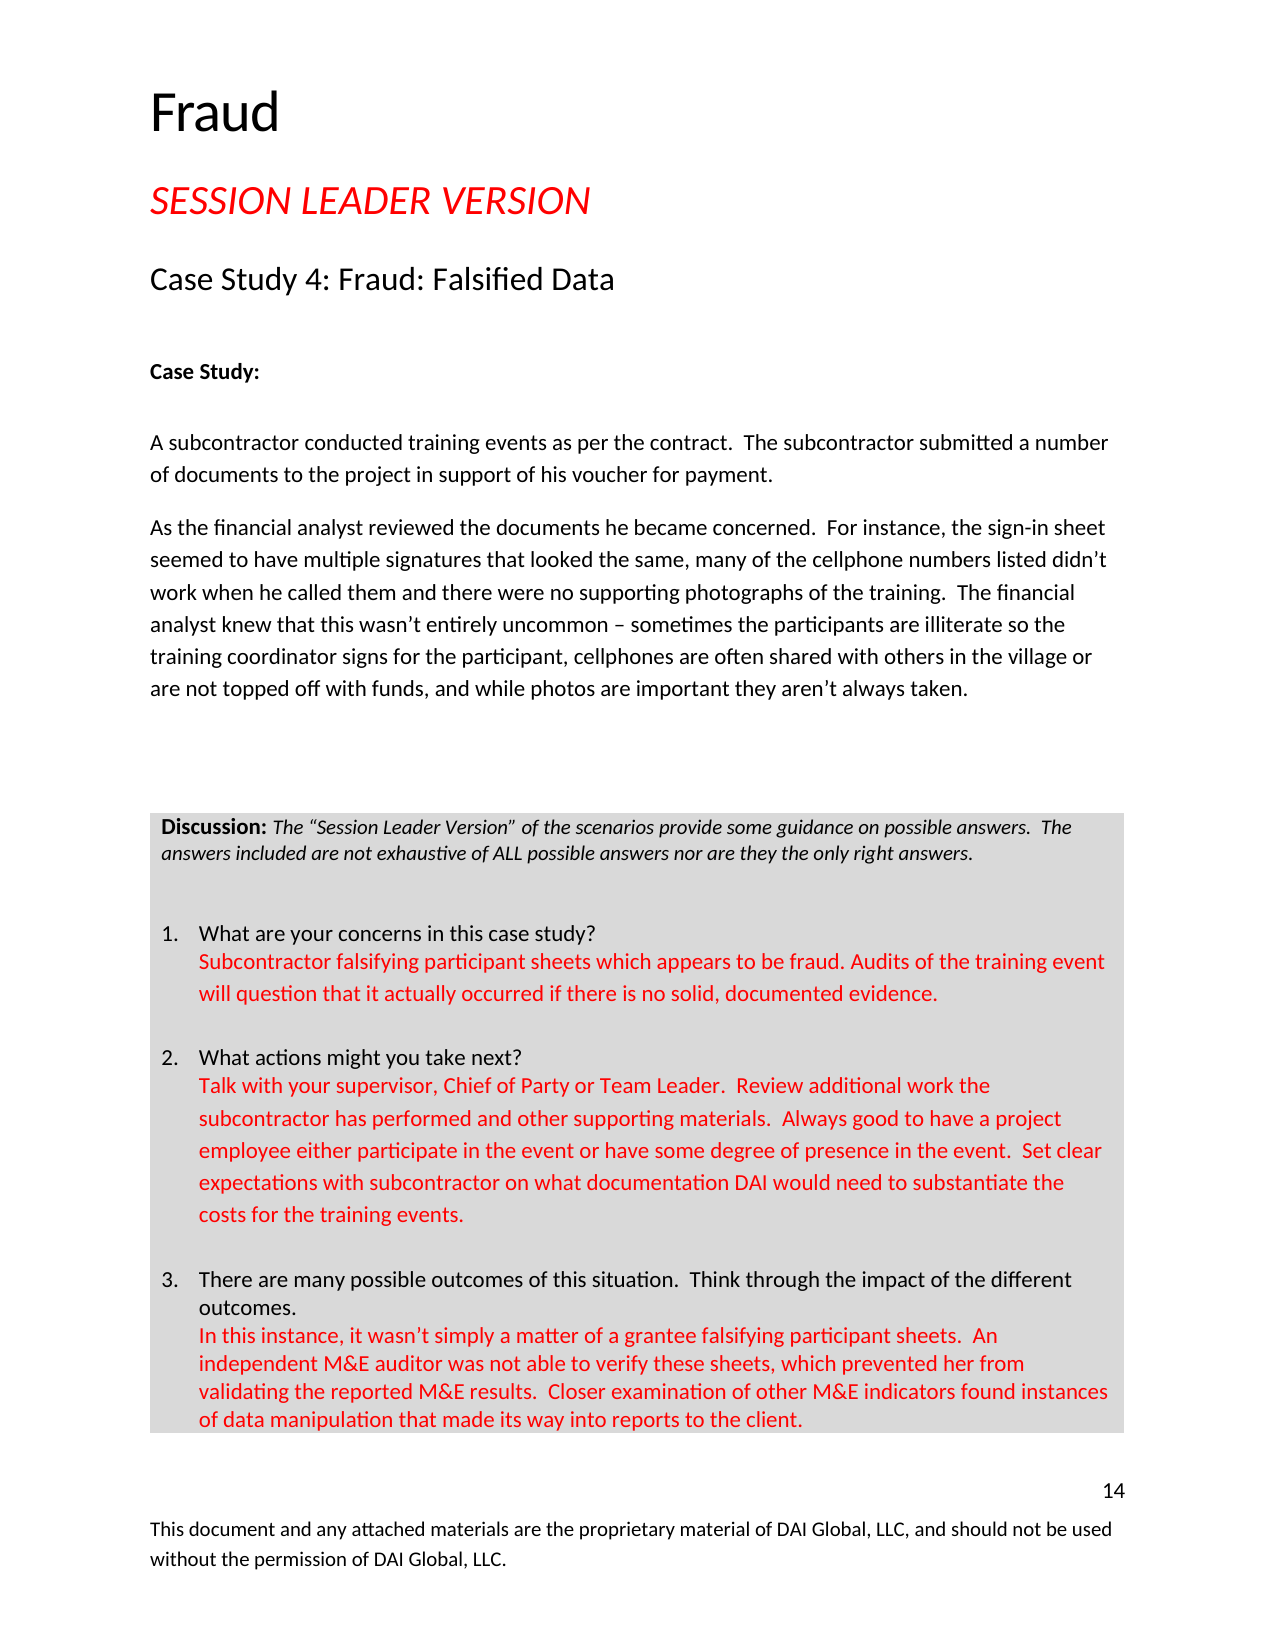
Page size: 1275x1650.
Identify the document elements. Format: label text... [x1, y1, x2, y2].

text A subcontractor conducted training events as per the contract. The subcontractor submitted a number of documents to the project in support of his voucher for payment. [150, 428, 1125, 488]
text As the financial analyst reviewed the documents he became concerned. For instance, the sign-in sheet seemed to have multiple signatures that looked the same, many of the cellphone numbers listed didn’t work when he called them and there were no supporting photographs of the training. The financial analyst knew that this wasn’t entirely uncommon – sometimes the participants are illiterate so the training coordinator signs for the participant, cellphones are often shared with others in the village or are not topped off with funds, and while photos are important they aren’t always taken. [150, 513, 1125, 702]
text SESSION LEADER VERSION [150, 174, 1125, 225]
table_header Discussion: The “Session Leader Version” of the scenarios provide some guidance on possible answers. The answers included are not exhaustive of ALL possible answers nor are they the only right answers. What are your concerns in this case study? Subcontractor falsifying participant sheets which appears to be fraud. Audits of the training event will question that it actually occurred if there is no solid, documented evidence. What actions might you take next? Talk with your supervisor, Chief of Party or Team Leader. Review additional work the subcontractor has performed and other supporting materials. Always good to have a project employee either participate in the event or have some degree of presence in the event. Set clear expectations with subcontractor on what documentation DAI would need to substantiate the costs for the training events. There are many possible outcomes of this situation. Think through the impact of the different outcomes. In this instance, it wasn’t simply a matter of a grantee falsifying participant sheets. An independent M&E auditor was not able to verify these sheets, which prevented her from validating the reported M&E results. Closer examination of other M&E indicators found instances of data manipulation that made its way into reports to the client. [150, 813, 1124, 1433]
text Case Study: [150, 357, 1125, 386]
subtitle Case Study 4: Fraud: Falsified Data [150, 258, 1125, 298]
